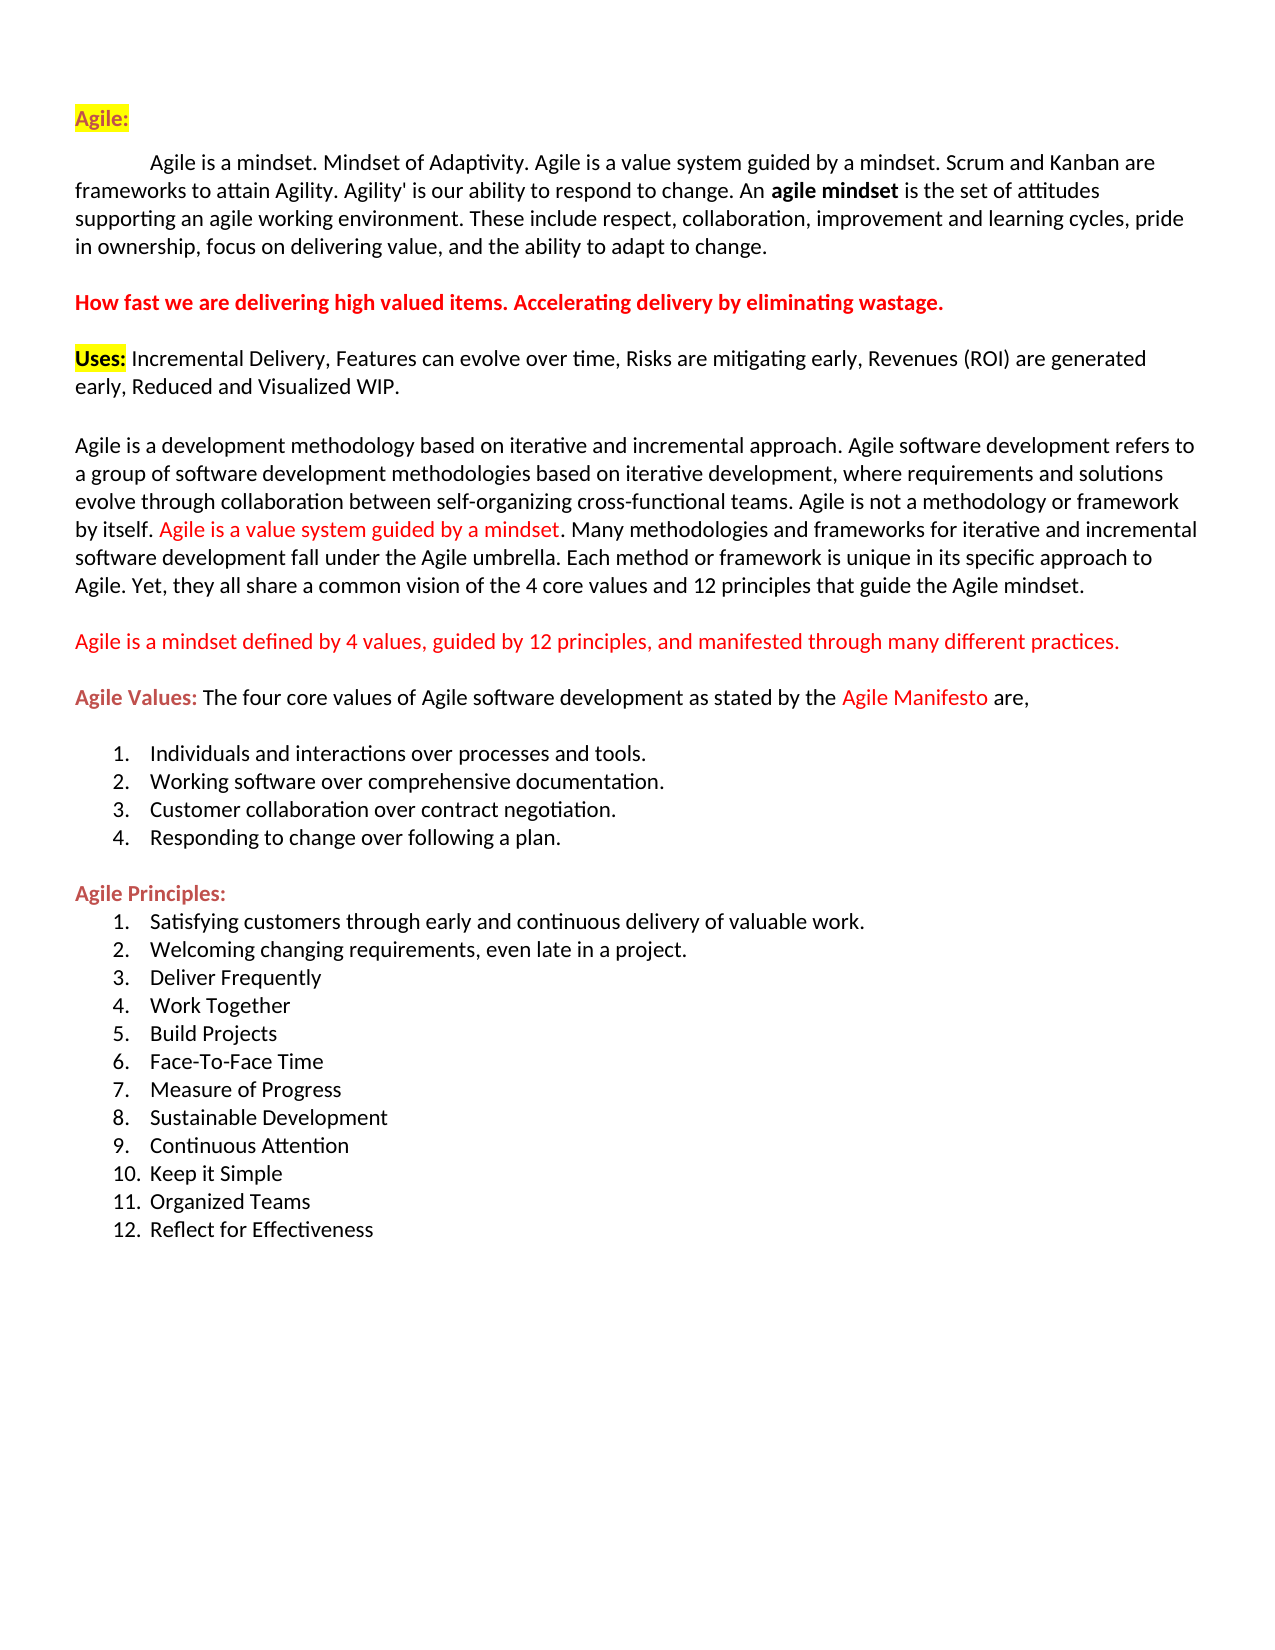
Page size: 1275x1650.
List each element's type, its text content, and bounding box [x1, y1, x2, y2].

list Reflect for Effectiveness [112, 1215, 1200, 1243]
list Organized Teams [112, 1187, 1200, 1215]
list Deliver Frequently [112, 963, 1200, 991]
list Welcoming changing requirements, even late in a project. [112, 935, 1200, 963]
text Agile is a mindset defined by 4 values, guided by 12 principles, and manifested through many different practices. [75, 627, 1200, 655]
text Agile Values: The four core values of Agile software development as stated by the Agile Manifesto are, [75, 683, 1200, 711]
list Responding to change over following a plan. [112, 823, 1200, 851]
list Individuals and interactions over processes and tools. [112, 739, 1200, 767]
list Continuous Attention [112, 1131, 1200, 1159]
list Working software over comprehensive documentation. [112, 767, 1200, 795]
list Keep it Simple [112, 1159, 1200, 1187]
text Agile is a mindset. Mindset of Adaptivity. Agile is a value system guided by a mindset. Scrum and Kanban are frameworks to attain Agility. Agility' is our ability to respond to change. An agile mindset is the set of attitudes supporting an agile working environment. These include respect, collaboration, improvement and learning cycles, pride in ownership, focus on delivering value, and the ability to adapt to change. [75, 148, 1200, 260]
text Uses: Incremental Delivery, Features can evolve over time, Risks are mitigating early, Revenues (ROI) are generated early, Reduced and Visualized WIP. [75, 344, 1200, 400]
list Satisfying customers through early and continuous delivery of valuable work. [112, 907, 1200, 935]
text Agile: [75, 91, 1200, 132]
text How fast we are delivering high valued items. Accelerating delivery by eliminating wastage. [75, 288, 1200, 316]
list Face-To-Face Time [112, 1047, 1200, 1075]
list Customer collaboration over contract negotiation. [112, 795, 1200, 823]
list Build Projects [112, 1019, 1200, 1047]
list Measure of Progress [112, 1075, 1200, 1103]
list Sustainable Development [112, 1103, 1200, 1131]
text Agile Principles: [75, 879, 1200, 907]
text Agile is a development methodology based on iterative and incremental approach. Agile software development refers to a group of software development methodologies based on iterative development, where requirements and solutions evolve through collaboration between self-organizing cross-functional teams. Agile is not a methodology or framework by itself. Agile is a value system guided by a mindset. Many methodologies and frameworks for iterative and incremental software development fall under the Agile umbrella. Each method or framework is unique in its specific approach to Agile. Yet, they all share a common vision of the 4 core values and 12 principles that guide the Agile mindset. [75, 431, 1200, 599]
list Work Together [112, 991, 1200, 1019]
